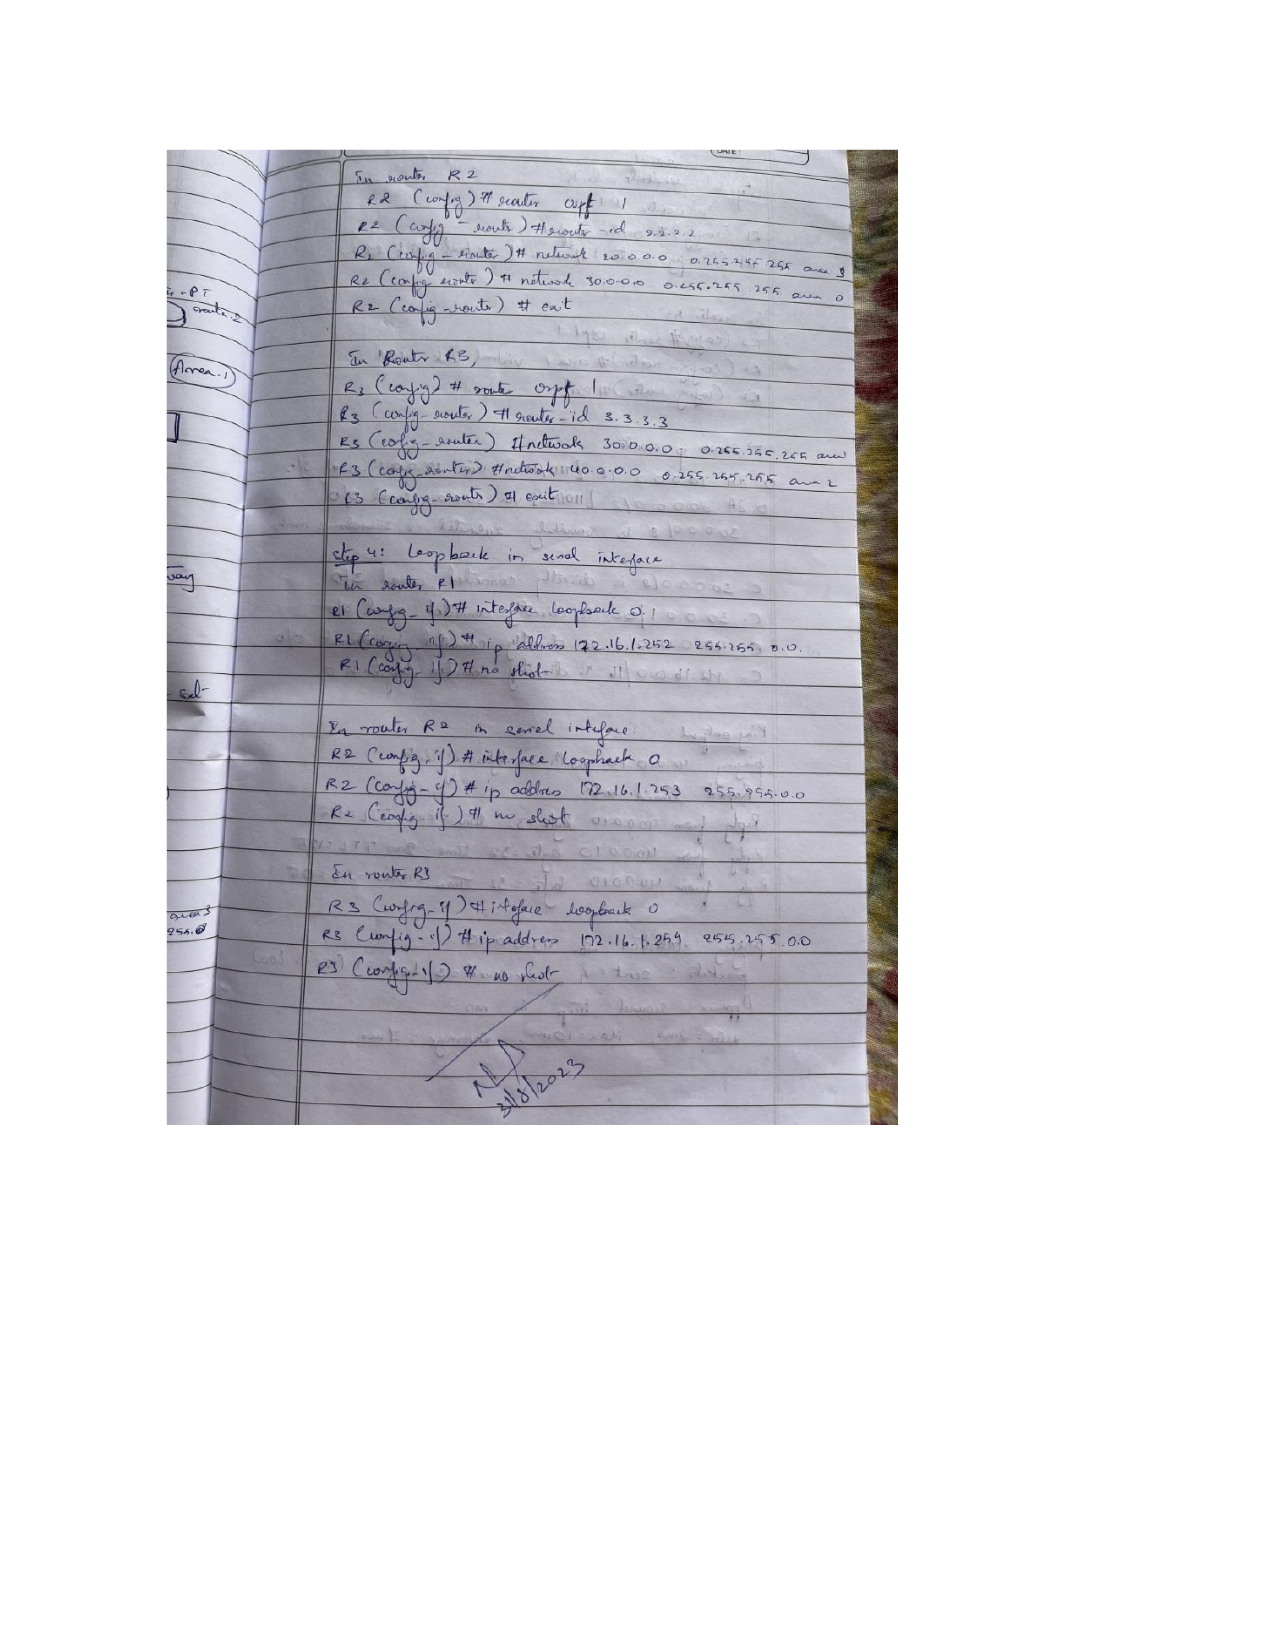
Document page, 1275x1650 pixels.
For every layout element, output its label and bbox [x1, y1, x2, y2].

picture [167, 151, 898, 1124]
